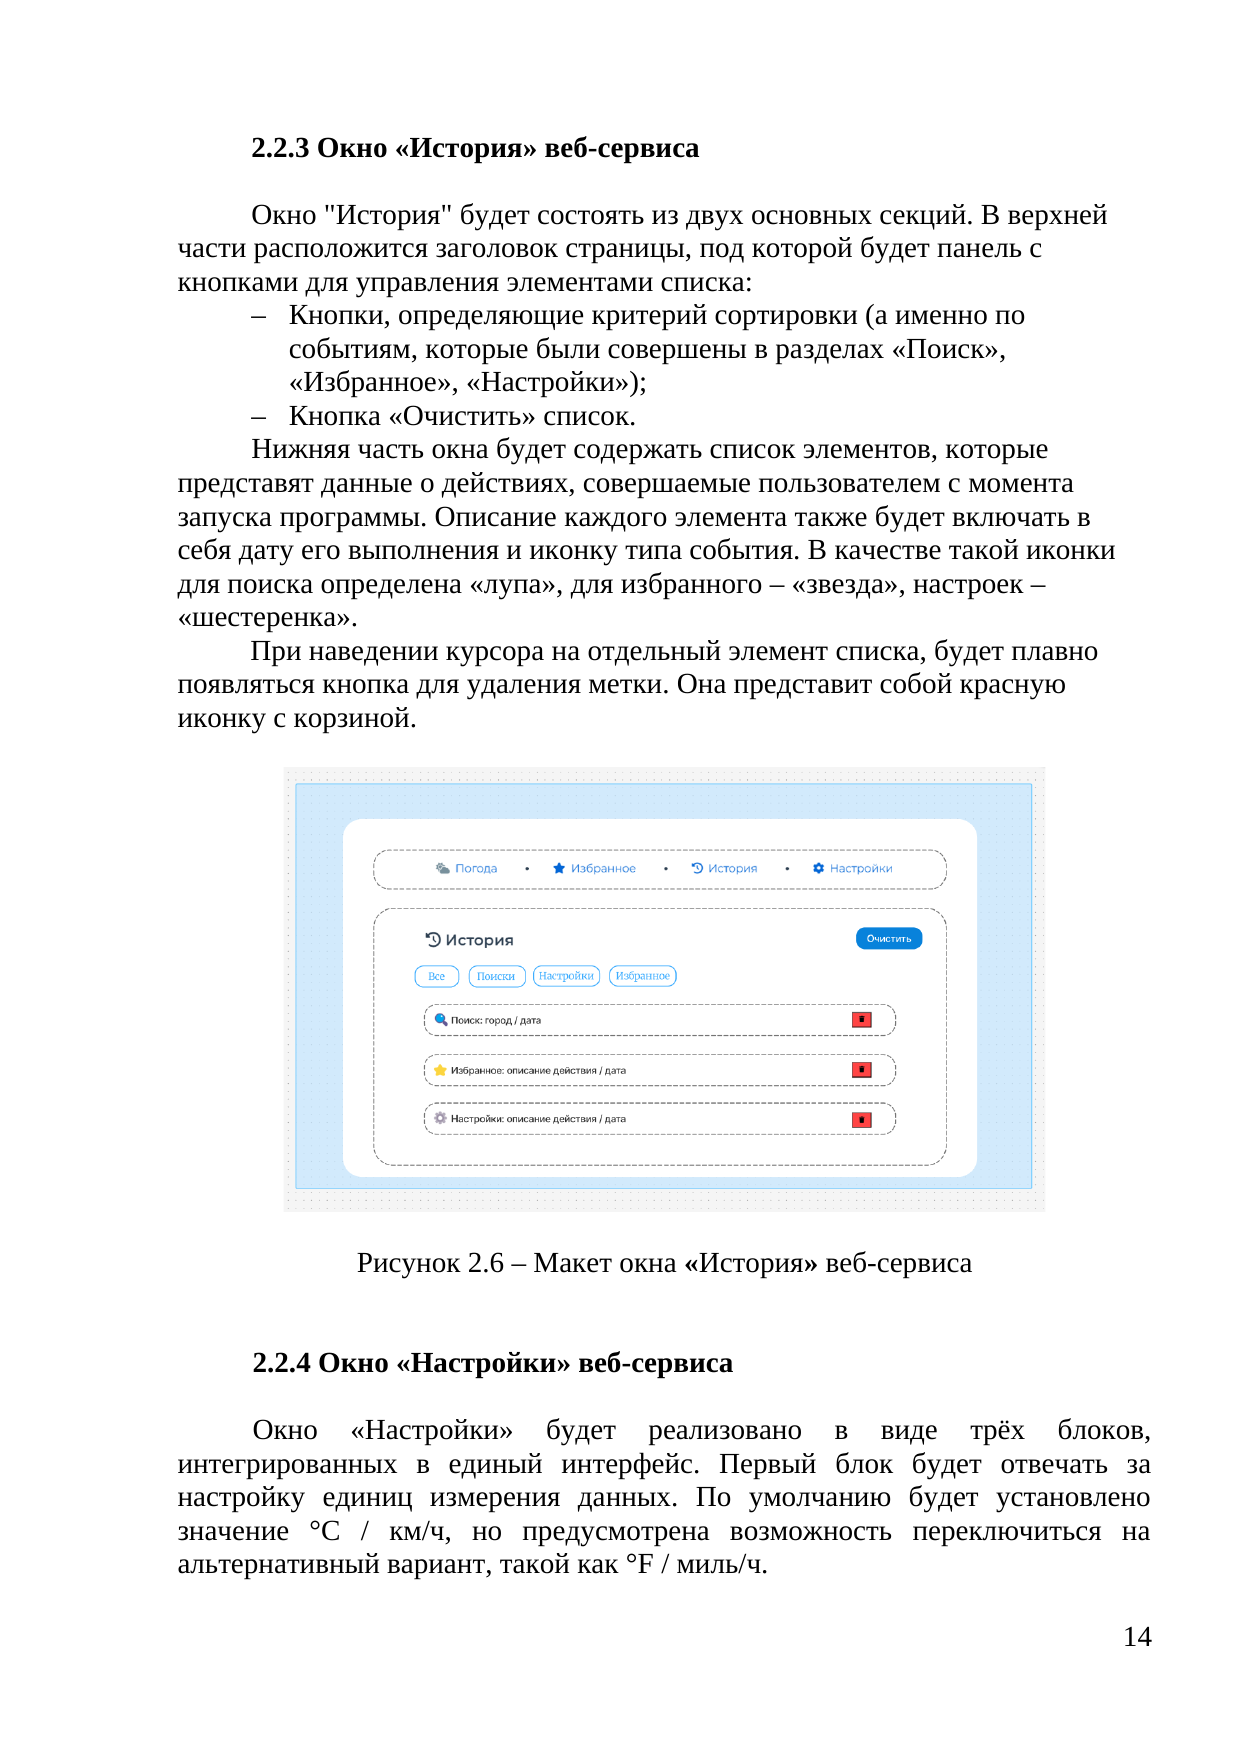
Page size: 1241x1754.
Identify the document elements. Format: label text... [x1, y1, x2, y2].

picture [283, 767, 1046, 1212]
text Нижняя часть окна будет содержать список элементов, которые представят данные о действиях, совершаемые пользователем с момента запуска программы. Описание каждого элемента также будет включать в себя дату его выполнения и иконку типа события. В качестве такой иконки для поиска определена «лупа», для избранного – «звезда», настроек – «шестеренка». [177, 432, 1152, 633]
text 2.2.4 Окно «Настройки» веб-сервиса [177, 1345, 1152, 1379]
text Окно «Настройки» будет реализовано в виде трёх блоков, интегрированных в единый интерфейс. Первый блок будет отвечать за настройку единиц измерения данных. По умолчанию будет установлено значение °C / км/ч, но предусмотрена возможность переключиться на альтернативный вариант, такой как °F / миль/ч. [177, 1412, 1152, 1580]
text 2.2.3 Окно «История» веб-сервиса [177, 130, 1152, 163]
text При наведении курсора на отдельный элемент списка, будет плавно появляться кнопка для удаления метки. Она представит собой красную иконку с корзиной. [177, 633, 1152, 733]
list Кнопки, определяющие критерий сортировки (а именно по событиям, которые были совершены в разделах «Поиск», «Избранное», «Настройки»); [251, 297, 1152, 398]
list Кнопка «Очистить» список. [251, 398, 1152, 432]
text Окно "История" будет состоять из двух основных секций. В верхней части расположится заголовок страницы, под которой будет панель с кнопками для управления элементами списка: [177, 197, 1152, 297]
text Рисунок 2.6 – Макет окна «История» веб-сервиса [177, 1245, 1152, 1278]
